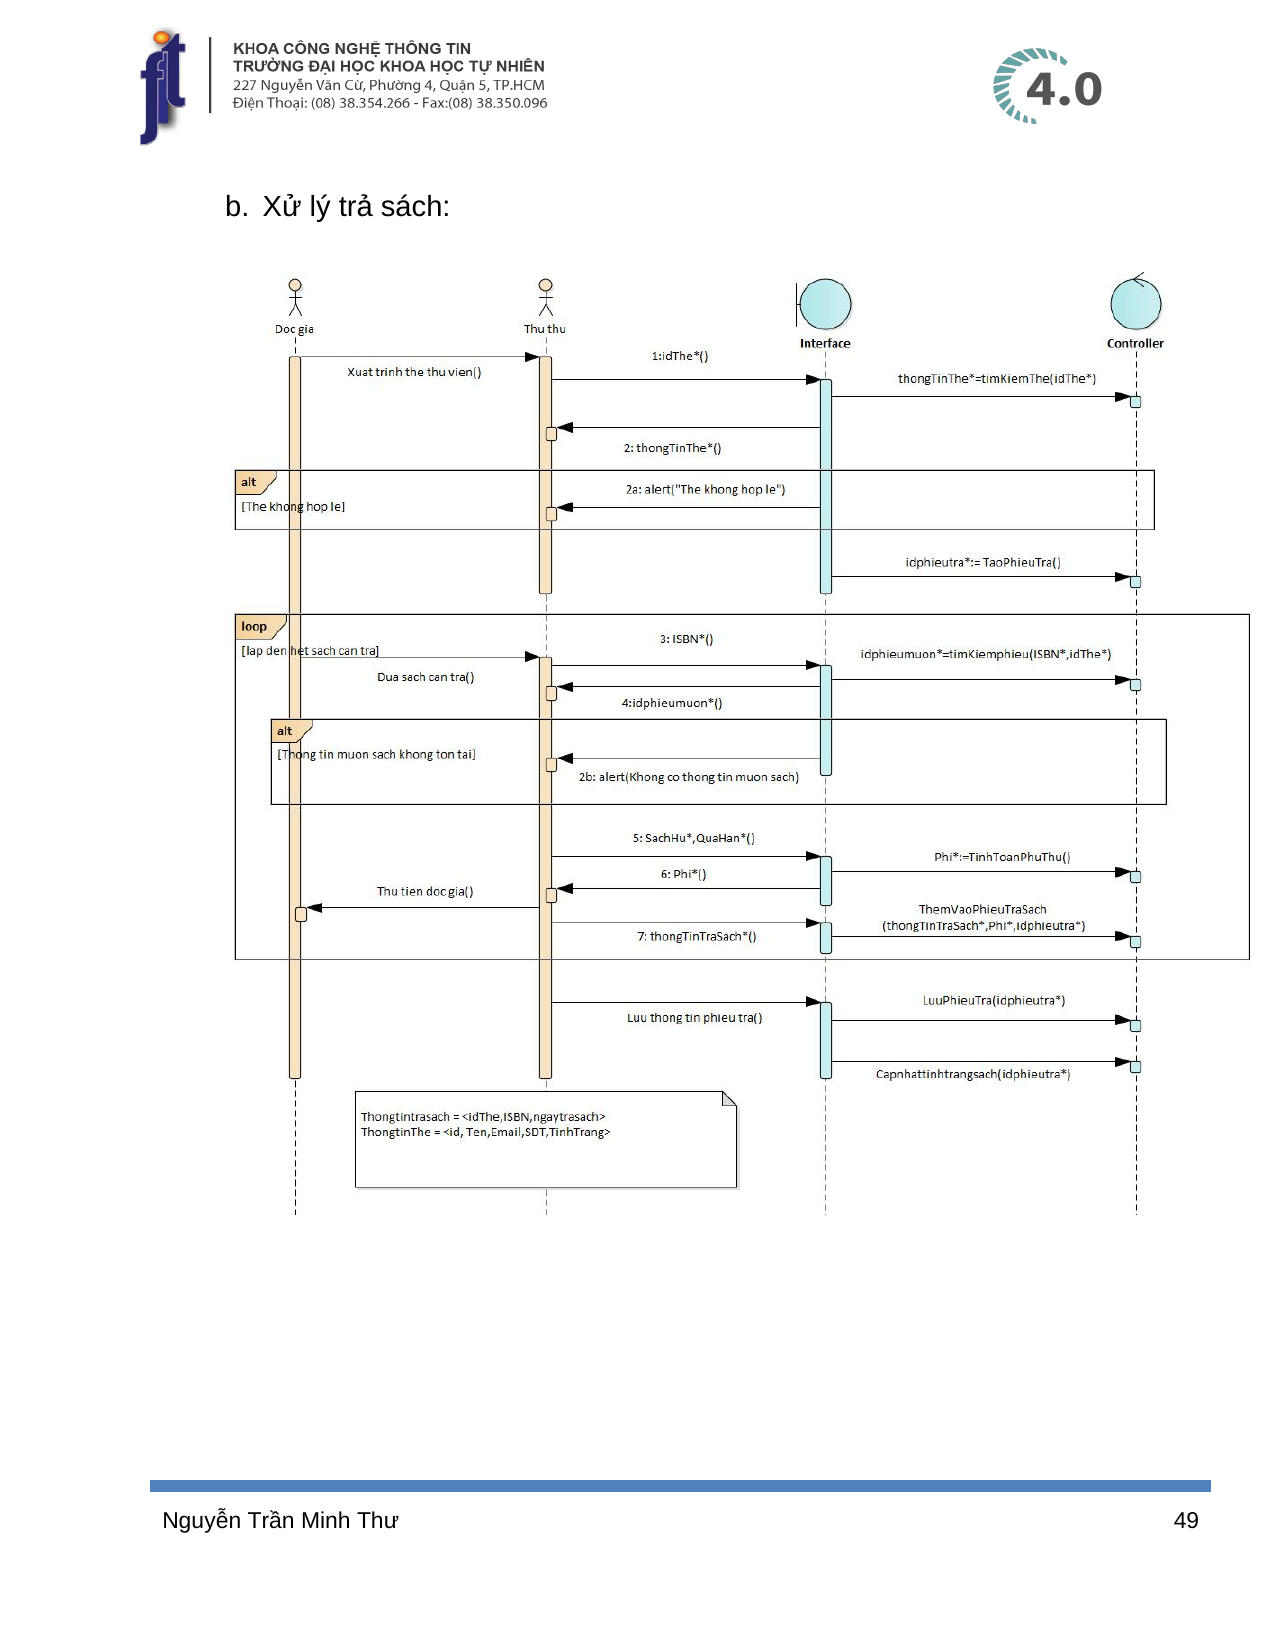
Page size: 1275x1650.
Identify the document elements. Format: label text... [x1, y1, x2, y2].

list Xử lý trả sách: [225, 188, 1211, 222]
picture [117, 21, 580, 167]
picture [985, 41, 1108, 127]
picture [214, 266, 1275, 1215]
